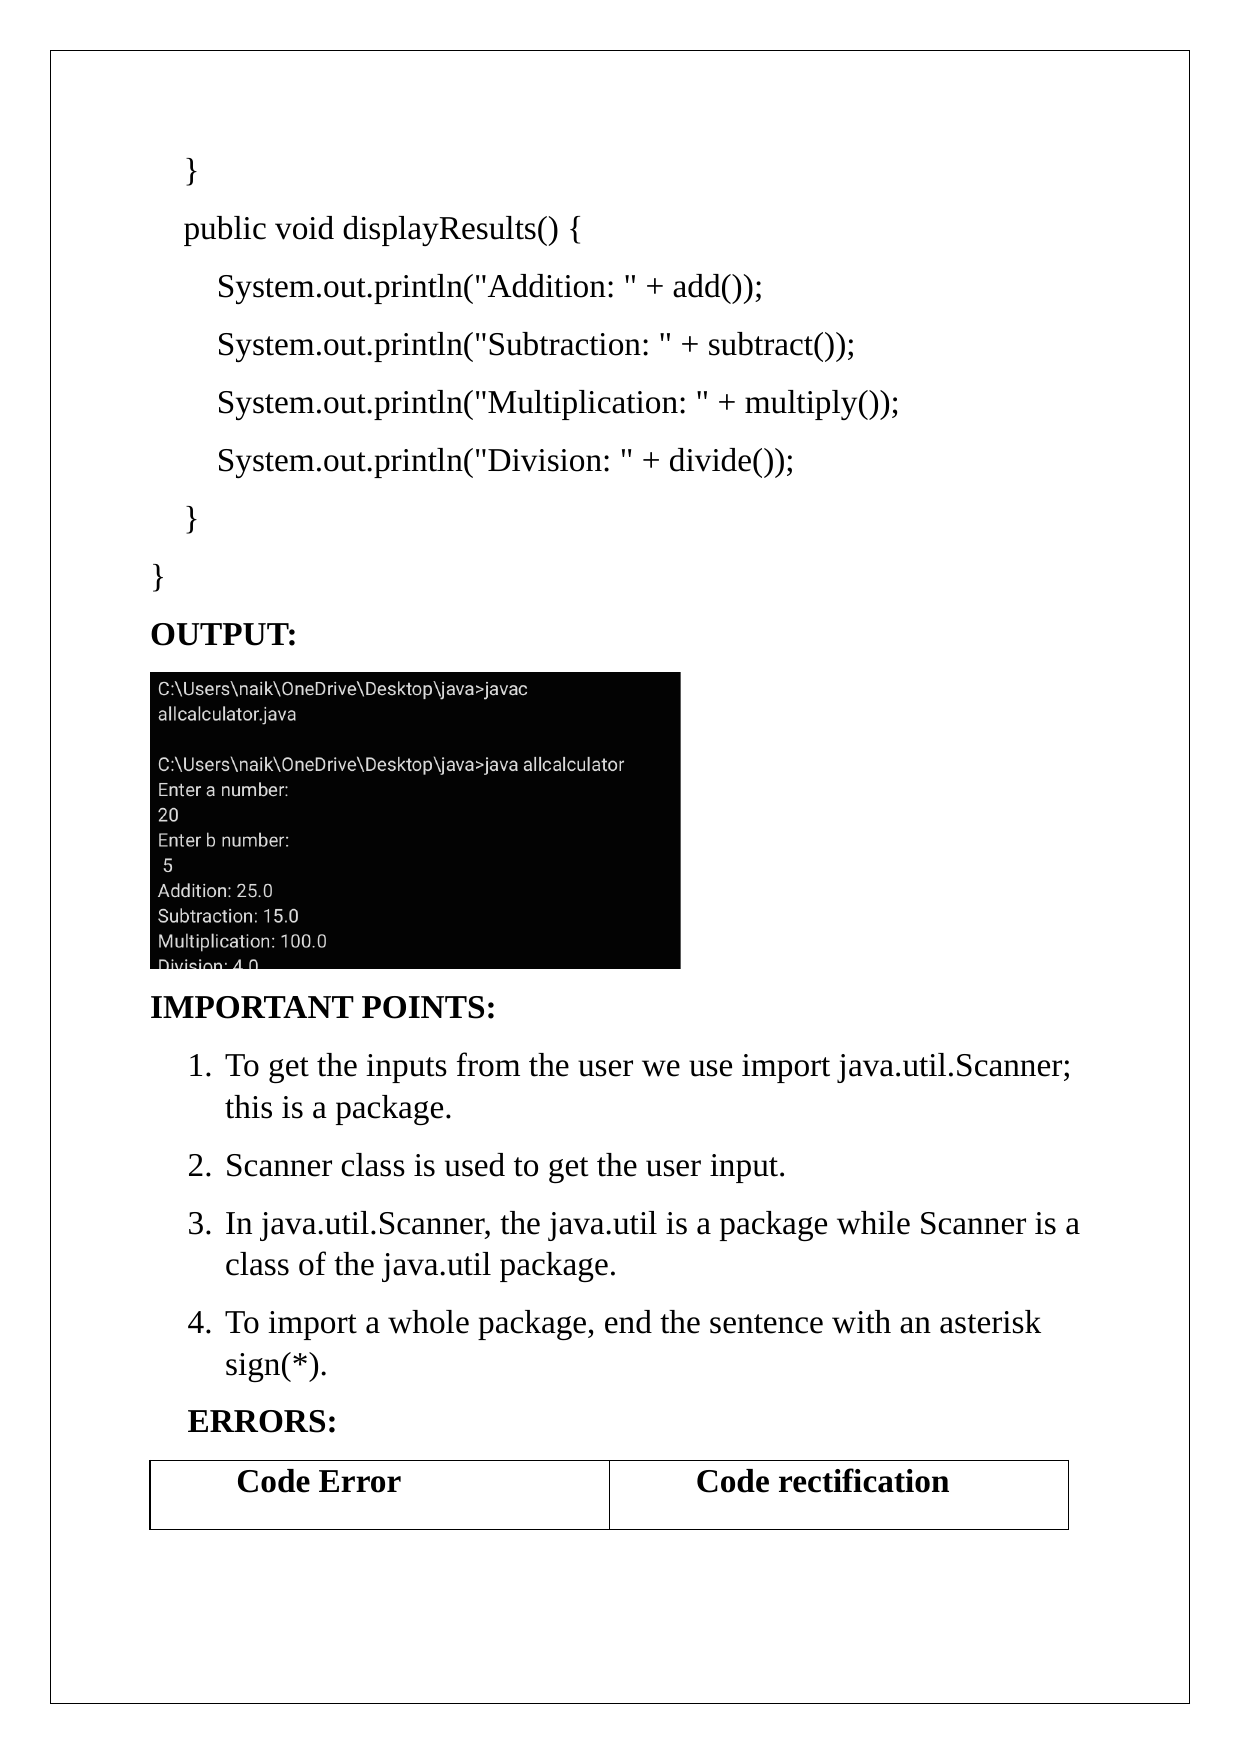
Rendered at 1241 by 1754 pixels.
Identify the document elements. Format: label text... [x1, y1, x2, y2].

list Scanner class is used to get the user input. [187, 1145, 1090, 1183]
table_header Code rectification [610, 1461, 1068, 1529]
picture [150, 672, 681, 969]
text System.out.println("Subtraction: " + subtract()); [150, 324, 1090, 362]
text ERRORS: [187, 1402, 1090, 1440]
text System.out.println("Multiplication: " + multiply()); [150, 382, 1090, 420]
text } [150, 150, 1090, 188]
text public void displayResults() { [150, 208, 1090, 246]
list In java.util.Scanner, the java.util is a package while Scanner is a class of the java.util package. [187, 1203, 1090, 1283]
text OUTPUT: [150, 614, 1090, 652]
text } [150, 556, 1090, 594]
text System.out.println("Addition: " + add()); [150, 266, 1090, 304]
text IMPORTANT POINTS: [150, 988, 1090, 1026]
text } [150, 498, 1090, 536]
table_header Code Error [151, 1461, 609, 1529]
list To import a whole package, end the sentence with an asterisk sign(*). [187, 1302, 1090, 1382]
text System.out.println("Division: " + divide()); [150, 440, 1090, 478]
list To get the inputs from the user we use import java.util.Scanner; this is a package. [187, 1046, 1090, 1125]
